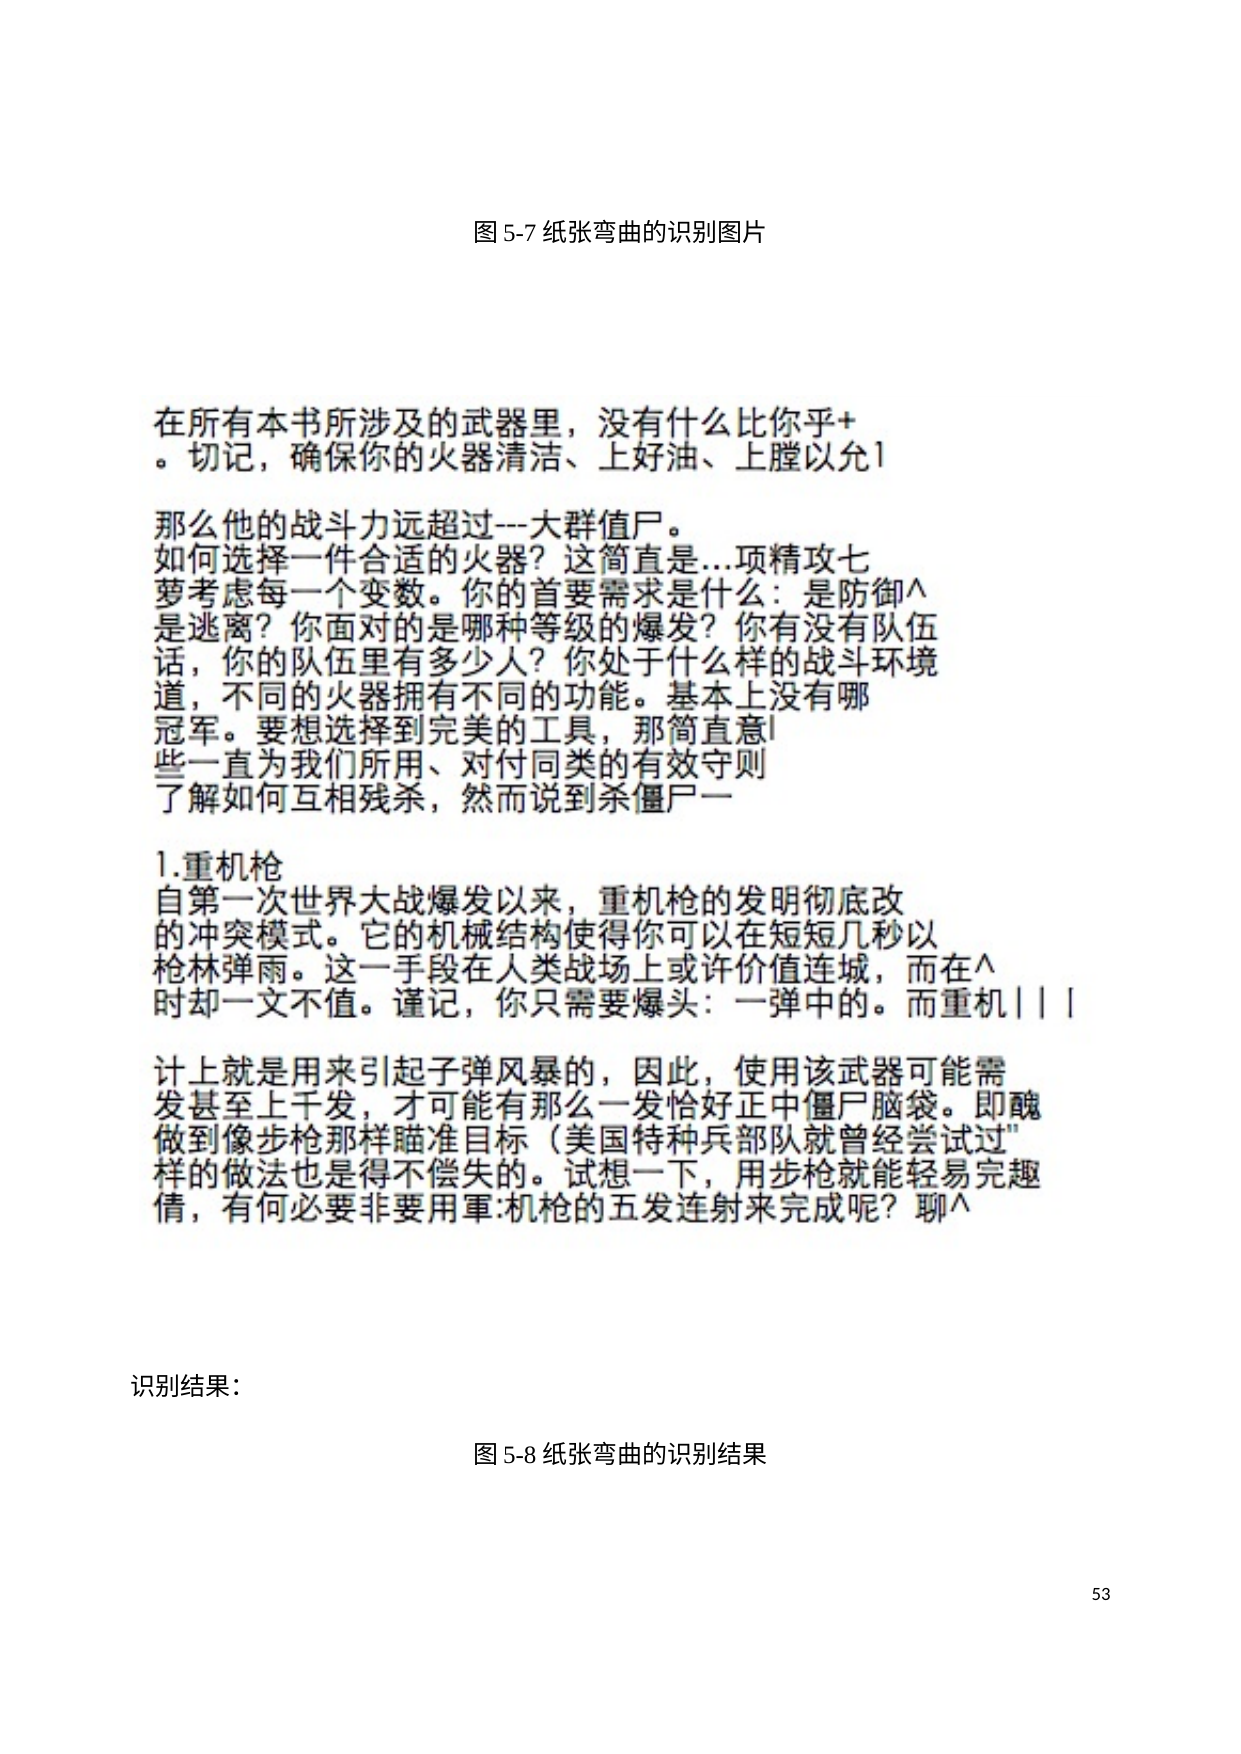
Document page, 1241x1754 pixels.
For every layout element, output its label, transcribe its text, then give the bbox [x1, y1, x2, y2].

picture [138, 395, 1103, 1338]
text 图5-7 纸张弯曲的识别图片 [130, 196, 1110, 264]
text 图5-8 纸张弯曲的识别结果 [130, 1419, 1110, 1487]
